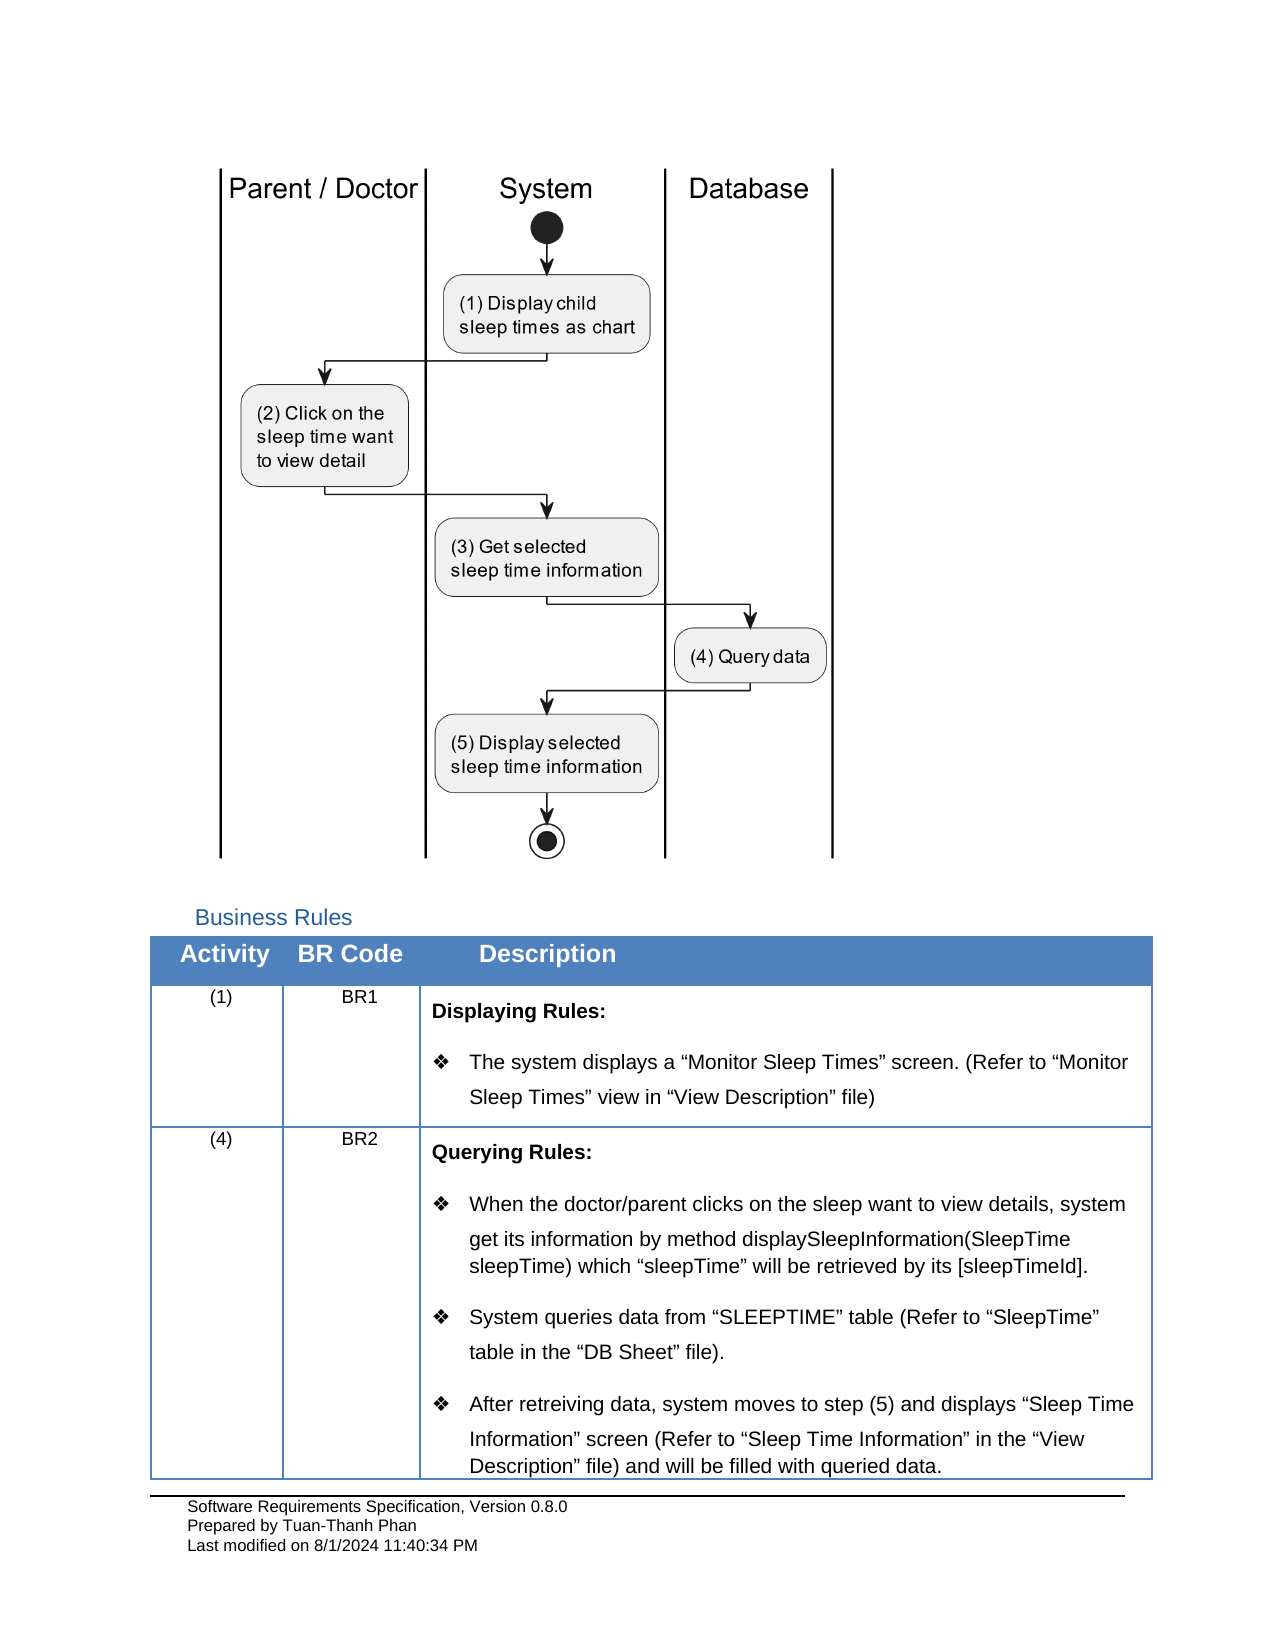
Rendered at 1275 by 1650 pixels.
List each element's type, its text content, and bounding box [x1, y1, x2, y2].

table_header BR Code [284, 939, 419, 984]
table_header Description [421, 939, 1151, 984]
table_cell Displaying Rules: The system displays a “Monitor Sleep Times” screen. (Refer to “Monitor Sleep Times” view in “View Description” file) [421, 986, 1151, 1126]
table_header Activity [152, 939, 282, 984]
subtitle Business Rules [194, 904, 1125, 930]
table_cell (4) [152, 1128, 282, 1478]
table_cell Querying Rules: When the doctor/parent clicks on the sleep want to view details, system get its information by method displaySleepInformation(SleepTime sleepTime) which “sleepTime” will be retrieved by its [sleepTimeId]. System queries data from “SLEEPTIME” table (Refer to “SleepTime” table in the “DB Sheet” file). After retreiving data, system moves to step (5) and displays “Sleep Time Information” screen (Refer to “Sleep Time Information” in the “View Description” file) and will be filled with queried data. [421, 1128, 1151, 1478]
table_cell BR1 [284, 986, 419, 1126]
table_cell BR2 [284, 1128, 419, 1478]
table_cell (1) [152, 986, 282, 1126]
picture [197, 150, 862, 877]
